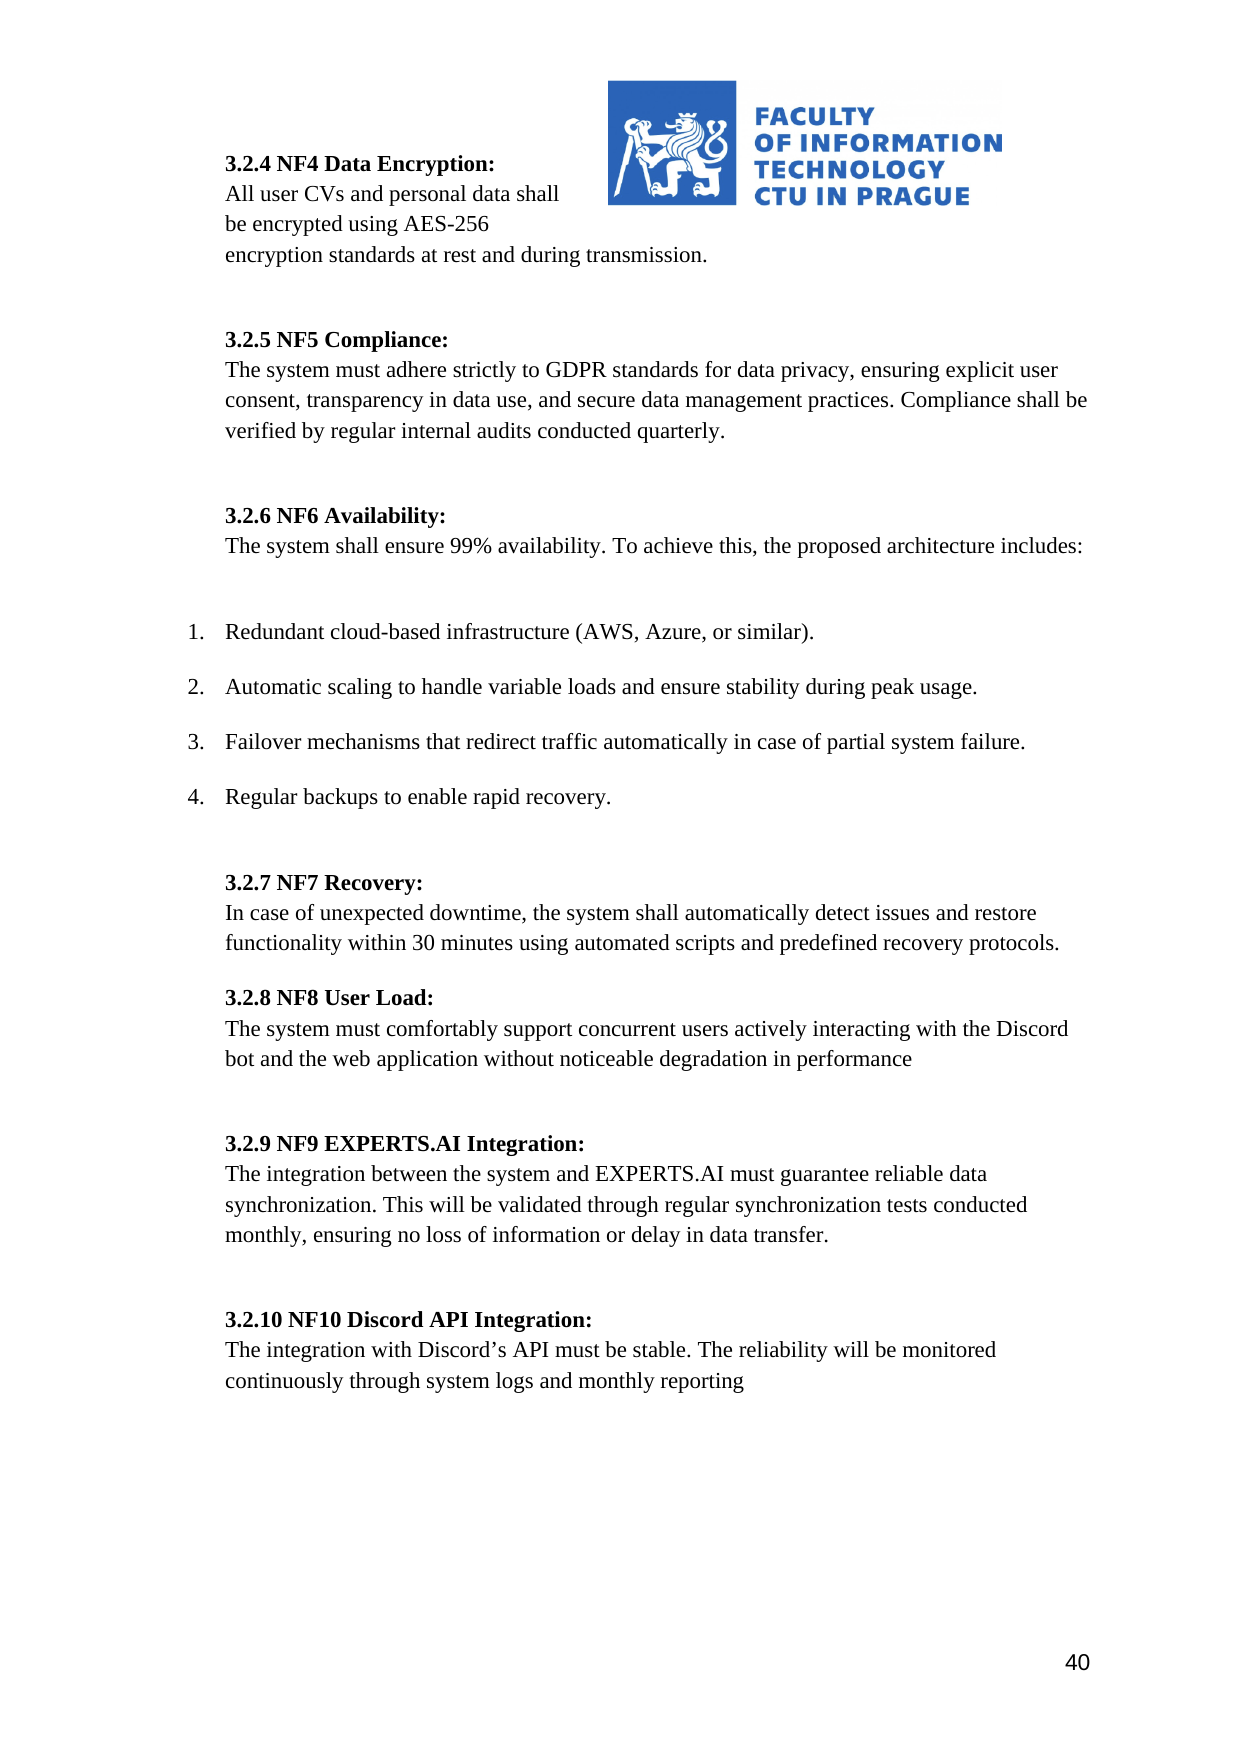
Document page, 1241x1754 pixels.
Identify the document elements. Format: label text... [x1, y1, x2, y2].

text 3.2.7 NF7 Recovery: In case of unexpected downtime, the system shall automatically detect issues and restore functionality within 30 minutes using automated scripts and predefined recovery protocols. [225, 869, 1090, 956]
list Regular backups to enable rapid recovery. [187, 783, 1090, 840]
list Automatic scaling to handle variable loads and ensure stability during peak usage. [187, 673, 1090, 699]
text 3.2.6 NF6 Availability: The system shall ensure 99% availability. To achieve this, the proposed architecture includes: [225, 502, 1090, 589]
picture [600, 75, 1081, 225]
text 3.2.8 NF8 User Load: The system must comfortably support concurrent users actively interacting with the Discord bot and the web application without noticeable degradation in performance [225, 984, 1090, 1101]
list Redundant cloud-based infrastructure (AWS, Azure, or similar). [187, 618, 1090, 644]
list Failover mechanisms that redirect traffic automatically in case of partial system failure. [187, 728, 1090, 754]
text 3.2.10 NF10 Discord API Integration: The integration with Discord’s API must be stable. The reliability will be monitored continuously through system logs and monthly reporting [225, 1306, 1090, 1393]
text 3.2.9 NF9 EXPERTS.AI Integration: The integration between the system and EXPERTS.AI must guarantee reliable data synchronization. This will be validated through regular synchronization tests conducted monthly, ensuring no loss of information or delay in data transfer. [225, 1130, 1090, 1277]
text 3.2.4 NF4 Data Encryption: All user CVs and personal data shall be encrypted using AES-256 encryption standards at rest and during transmission. [225, 150, 1090, 297]
text 3.2.5 NF5 Compliance: The system must adhere strictly to GDPR standards for data privacy, ensuring explicit user consent, transparency in data use, and secure data management practices. Compliance shall be verified by regular internal audits conducted quarterly. [225, 326, 1090, 473]
